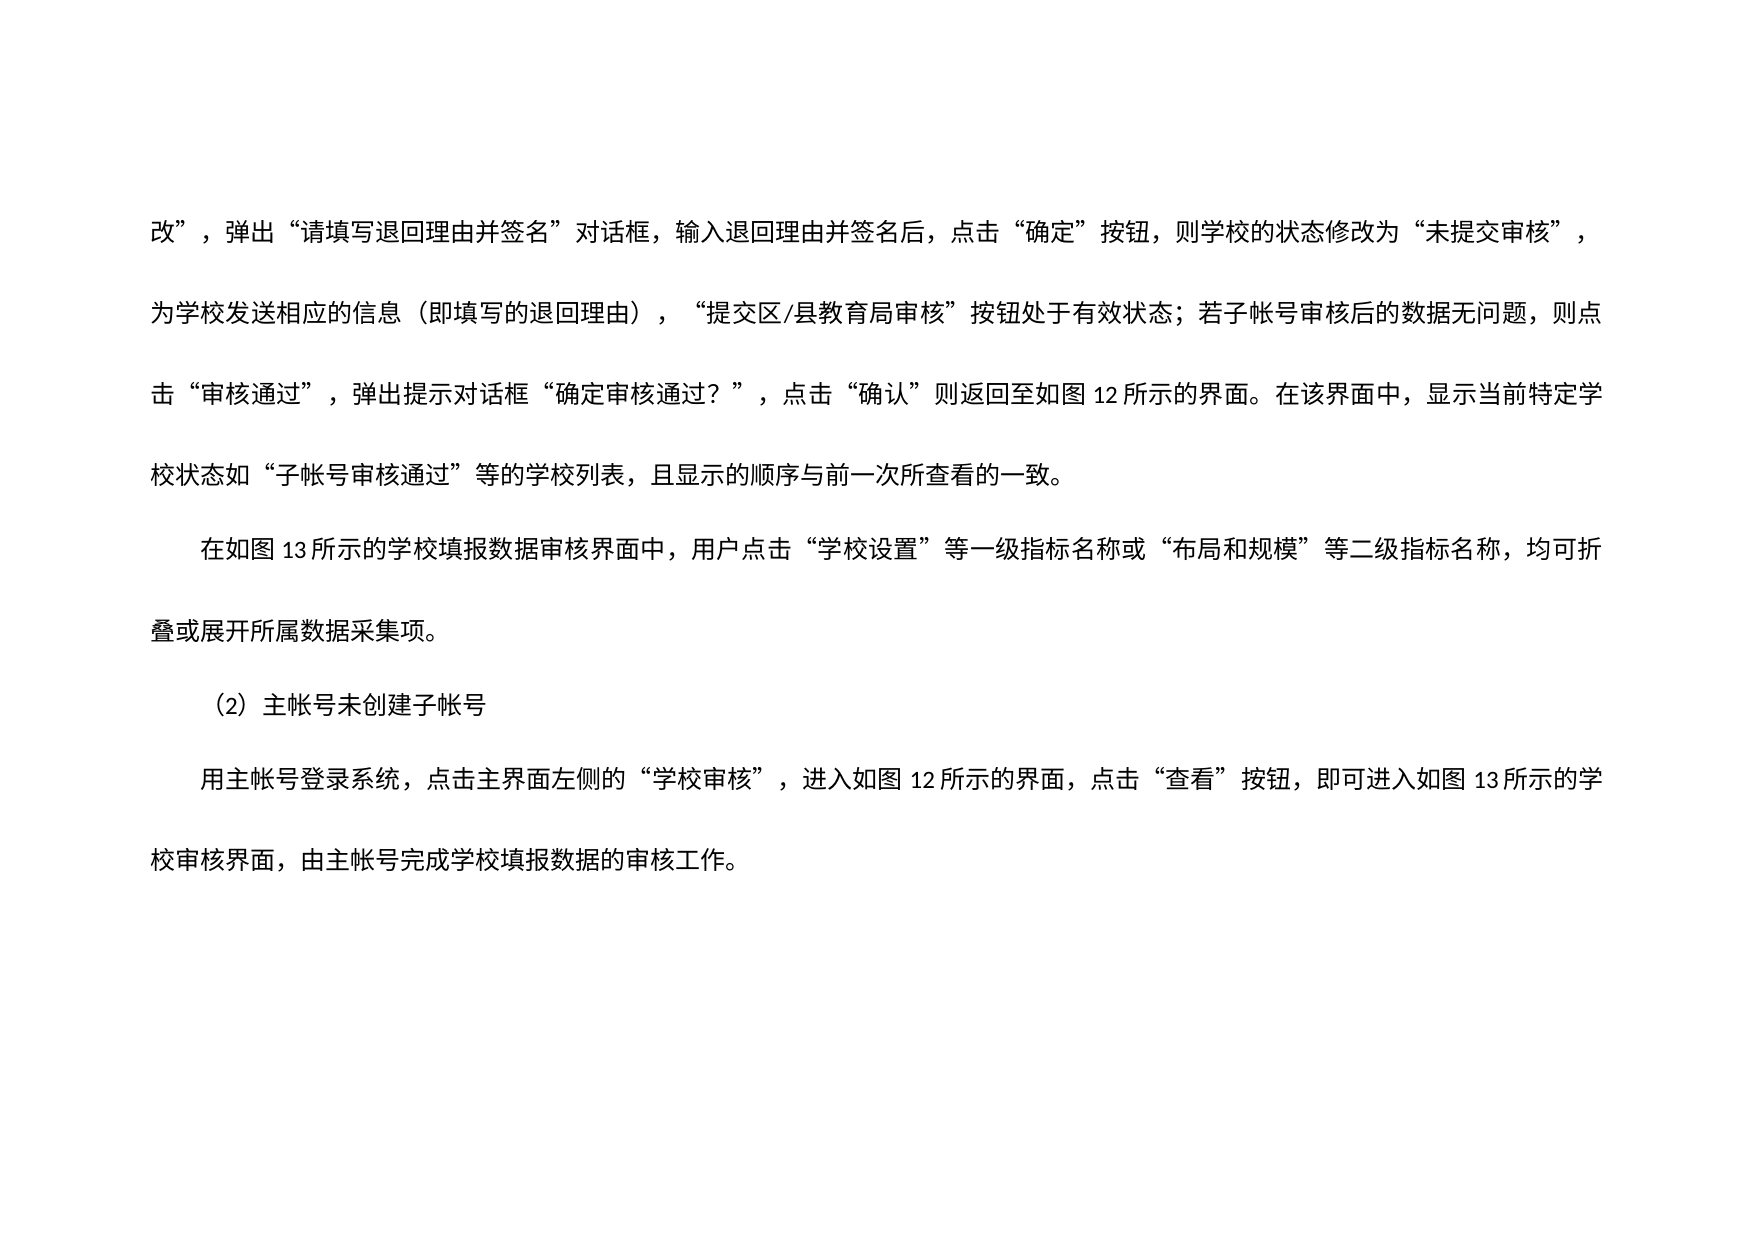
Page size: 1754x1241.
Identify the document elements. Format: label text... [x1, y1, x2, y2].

text 用主帐号登录系统，点击主界面左侧的“学校审核”，进入如图12所示的界面，点击“查看”按钮，即可进入如图13所示的学校审核界面，由主帐号完成学校填报数据的审核工作。 [150, 745, 1604, 891]
text （2）主帐号未创建子帐号 [150, 671, 1604, 736]
text 在如图13所示的学校填报数据审核界面中，用户点击“学校设置”等一级指标名称或“布局和规模”等二级指标名称，均可折叠或展开所属数据采集项。 [150, 515, 1604, 662]
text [150, 198, 1604, 506]
